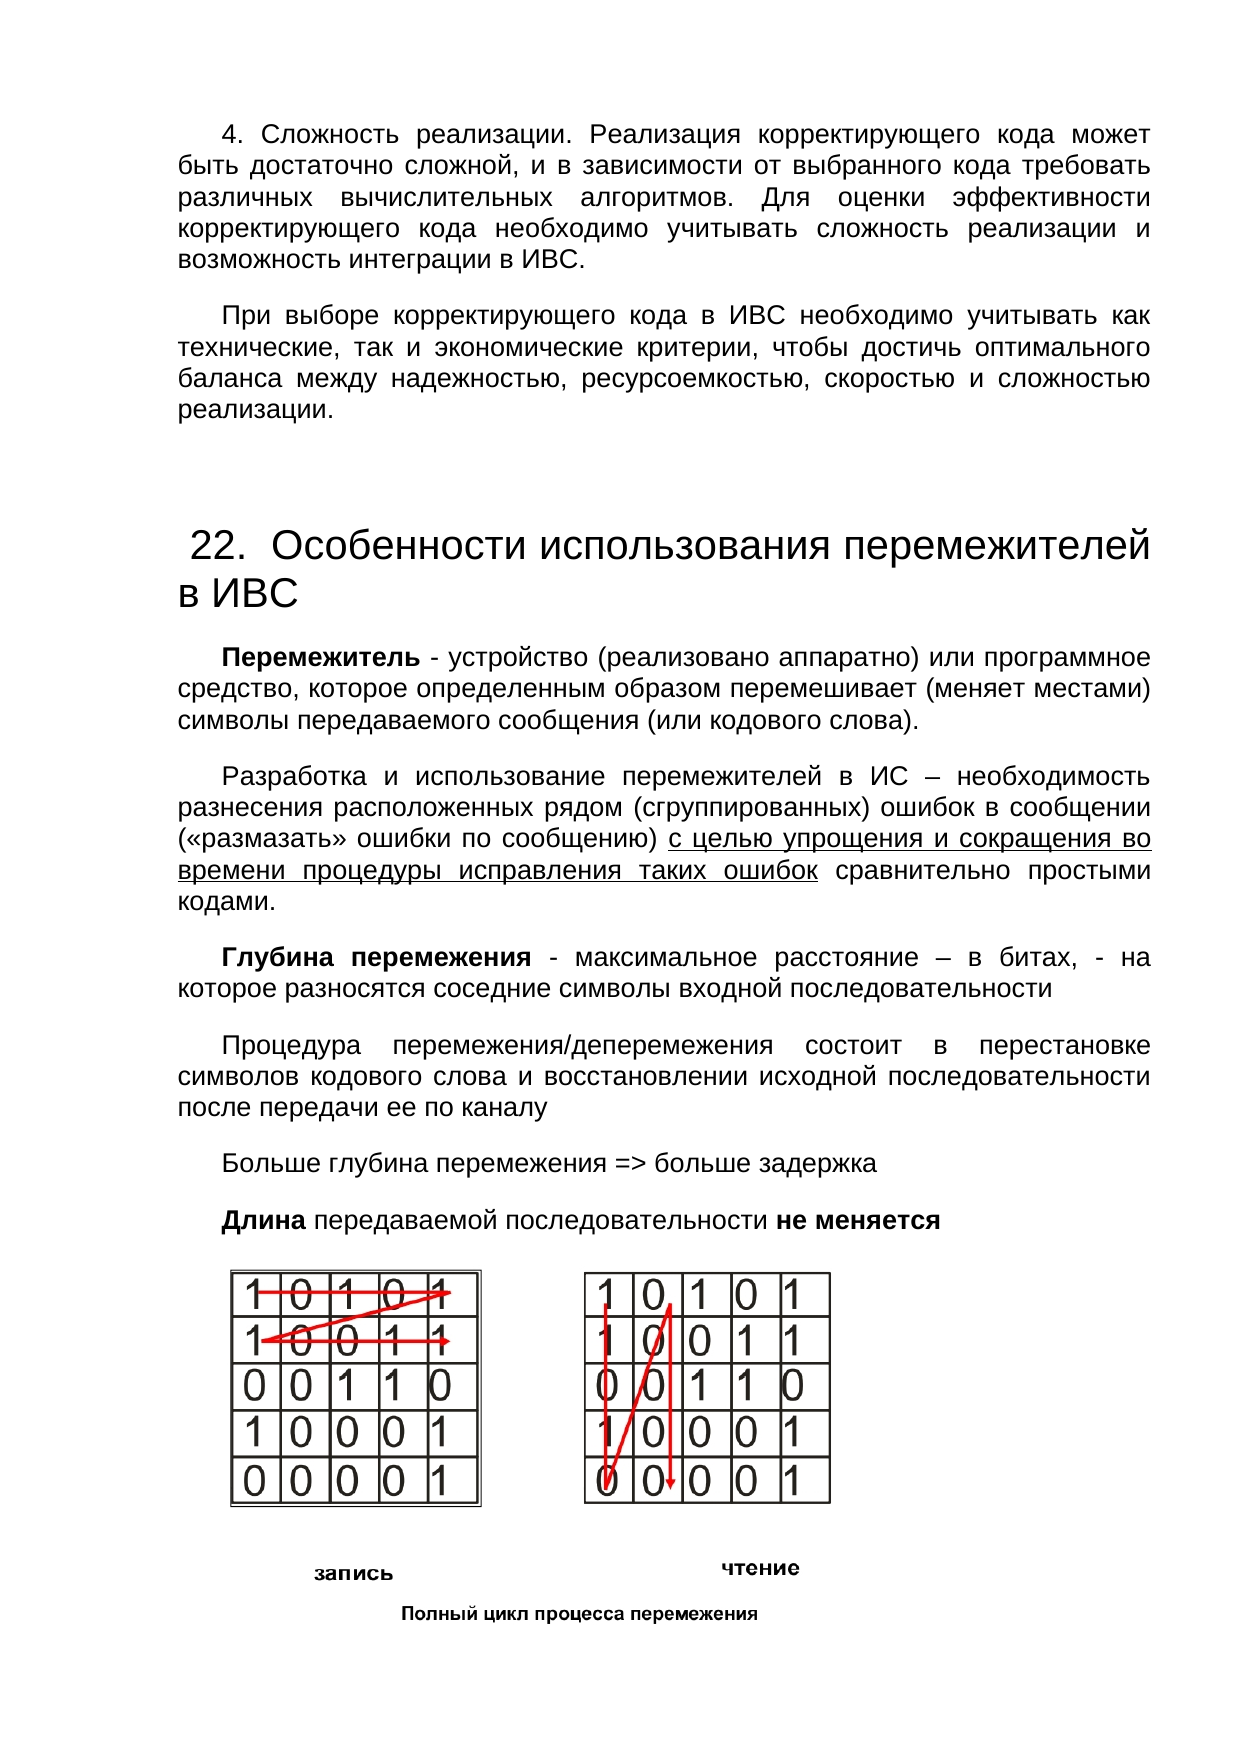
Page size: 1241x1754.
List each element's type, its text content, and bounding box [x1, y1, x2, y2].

text Перемежитель - устройство (реализовано аппаратно) или программное средство, которое определенным образом перемешивает (меняет местами) символы передаваемого сообщения (или кодового слова). [177, 641, 1152, 735]
text Глубина перемежения - максимальное расстояние – в битах, - на которое разносятся соседние символы входной последовательности [177, 941, 1152, 1004]
text 4. Сложность реализации. Реализация корректирующего кода может быть достаточно сложной, и в зависимости от выбранного кода требовать различных вычислительных алгоритмов. Для оценки эффективности корректирующего кода необходимо учитывать сложность реализации и возможность интеграции в ИВС. [177, 118, 1152, 274]
text Процедура перемежения/деперемежения состоит в перестановке символов кодового слова и восстановлении исходной последовательности после передачи ее по каналу [177, 1029, 1152, 1122]
text Разработка и использование перемежителей в ИС – необходимость разнесения расположенных рядом (сгруппированных) ошибок в сообщении («размазать» ошибки по сообщению) с целью упрощения и сокращения во времени процедуры исправления таких ошибок сравнительно простыми кодами. [177, 760, 1152, 916]
subtitle 22. Особенности использования перемежителей в ИВС [177, 520, 1152, 616]
text Длина передаваемой последовательности не меняется [177, 1204, 1152, 1235]
text При выборе корректирующего кода в ИВС необходимо учитывать как технические, так и экономические критерии, чтобы достичь оптимального баланса между надежностью, ресурсоемкостью, скоростью и сложностью реализации. [177, 299, 1152, 424]
picture [221, 1260, 840, 1628]
text Больше глубина перемежения => больше задержка [177, 1147, 1152, 1179]
